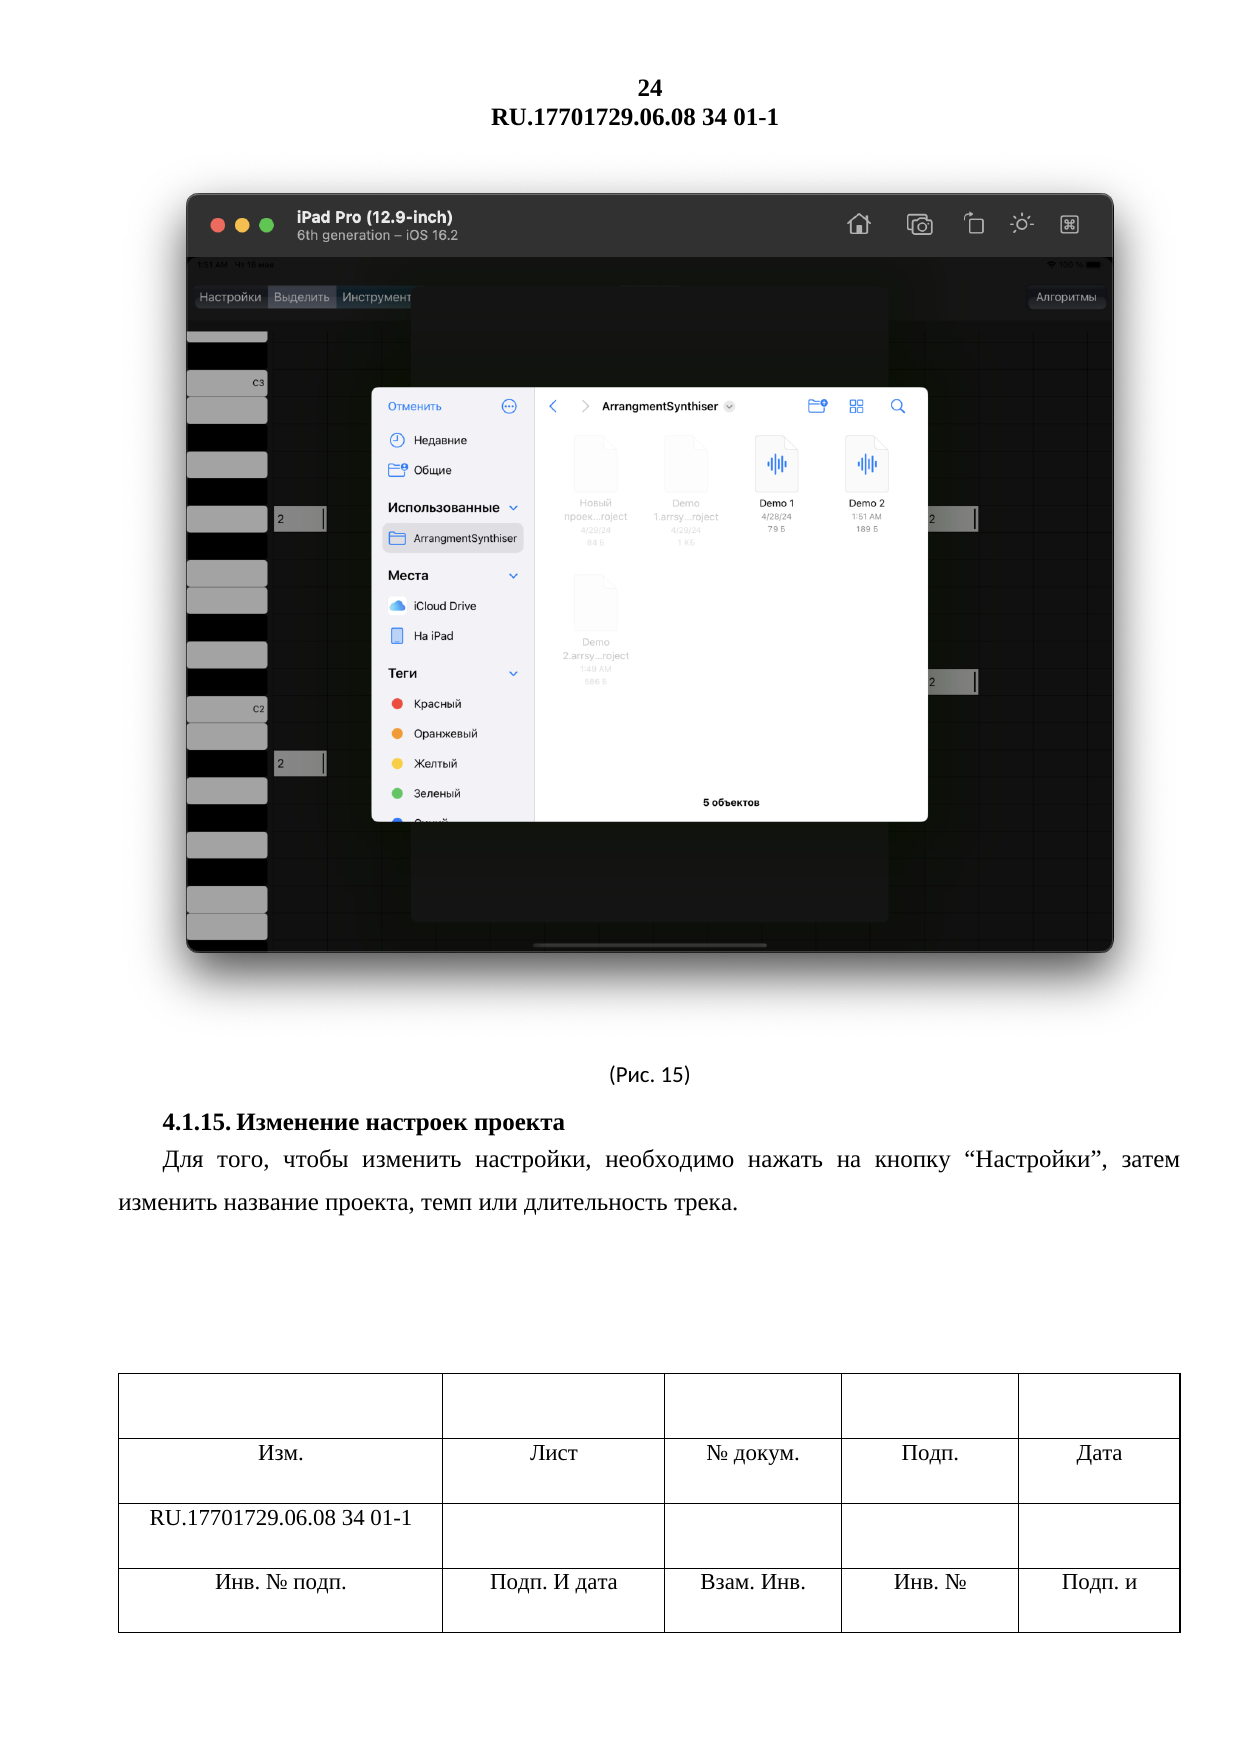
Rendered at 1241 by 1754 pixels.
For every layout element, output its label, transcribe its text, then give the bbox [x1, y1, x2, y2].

text (Рис. 15) [118, 1060, 1181, 1088]
text Для того, чтобы изменить настройки, необходимо нажать на кнопку “Настройки”, затем изменить название проекта, темп или длительность трека. [118, 1144, 1181, 1216]
picture [118, 147, 1181, 1042]
list Изменение настроек проекта [162, 1107, 1181, 1136]
